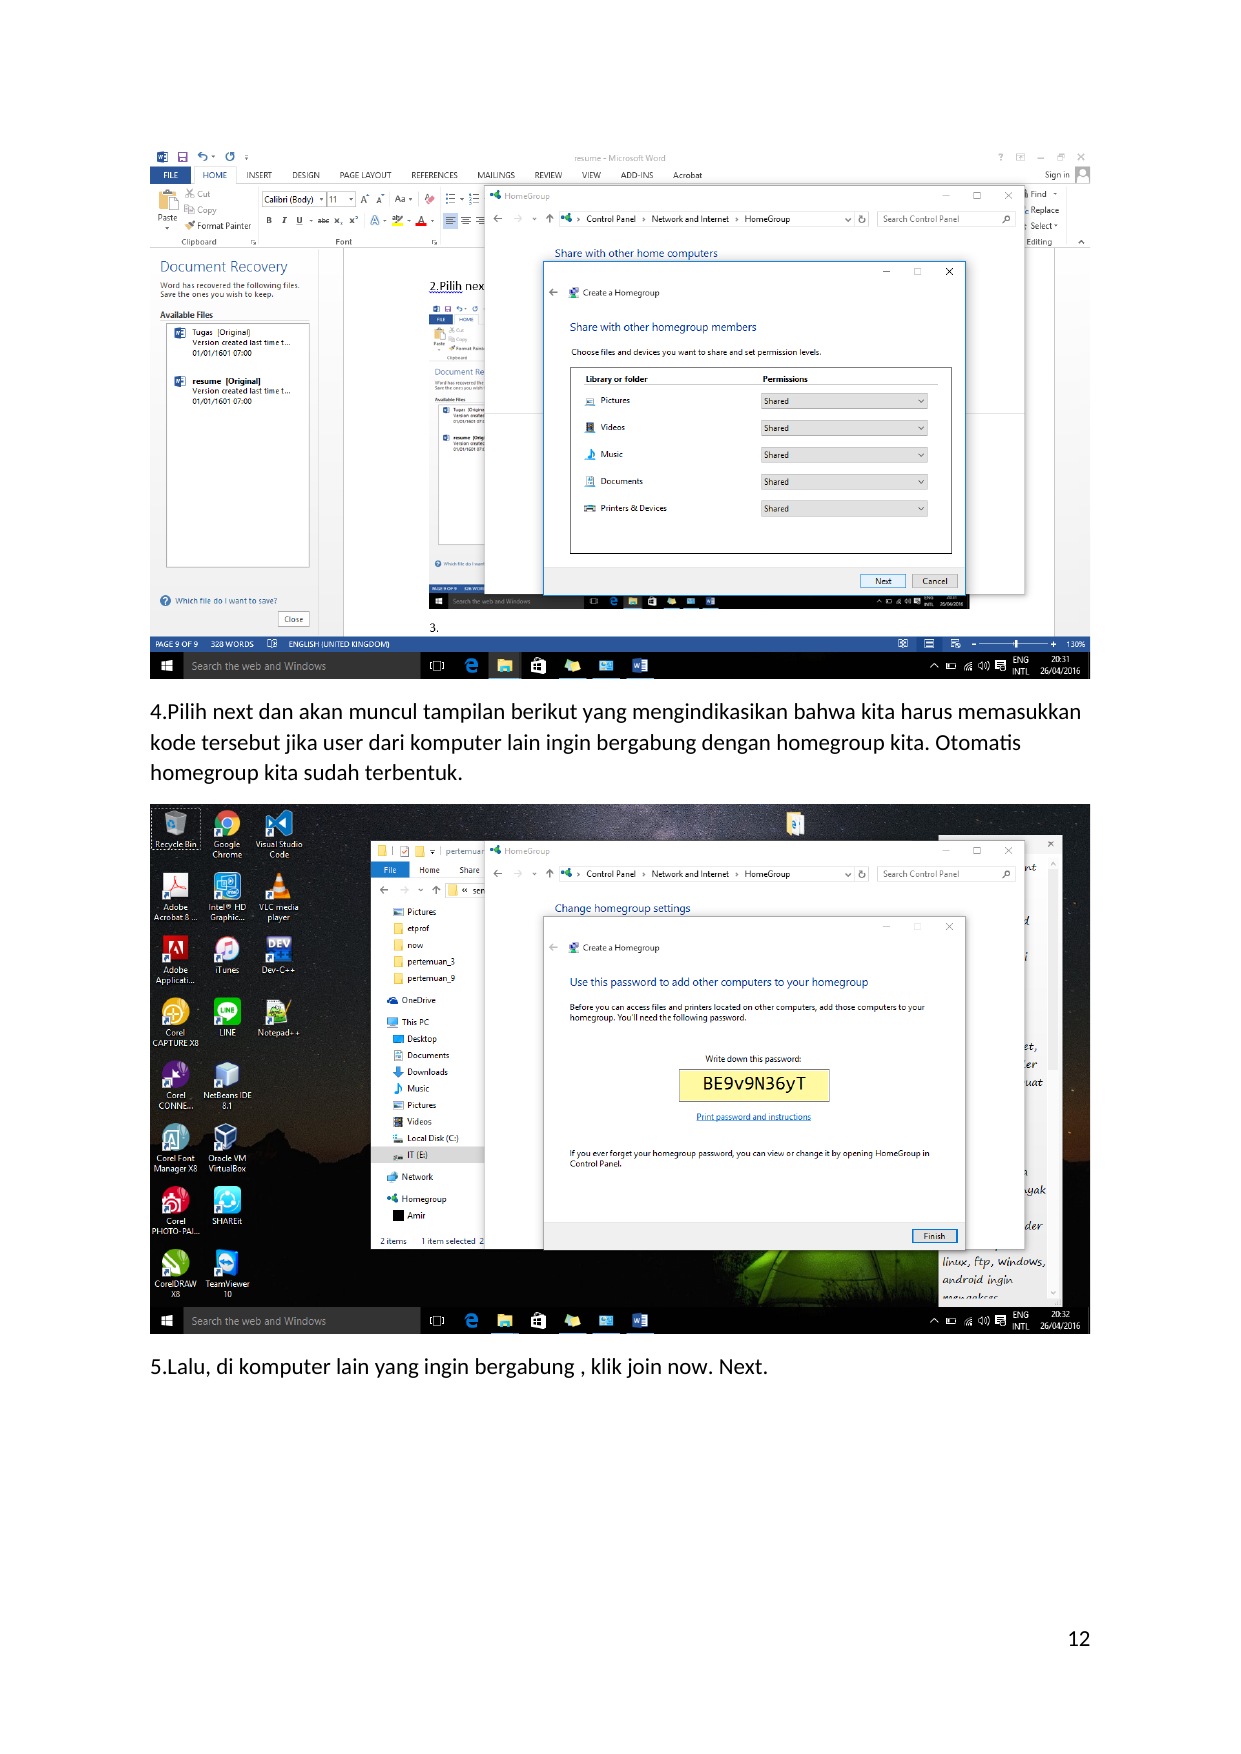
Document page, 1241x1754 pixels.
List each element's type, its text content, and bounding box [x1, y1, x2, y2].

text 5.Lalu, di komputer lain yang ingin bergabung , klik join now. Next. [150, 1352, 1090, 1380]
picture [150, 804, 1091, 1334]
picture [150, 150, 1091, 679]
text 4.Pilih next dan akan muncul tampilan berikut yang mengindikasikan bahwa kita harus memasukkan kode tersebut jika user dari komputer lain ingin bergabung dengan homegroup kita. Otomatis homegroup kita sudah terbentuk. [150, 697, 1090, 786]
